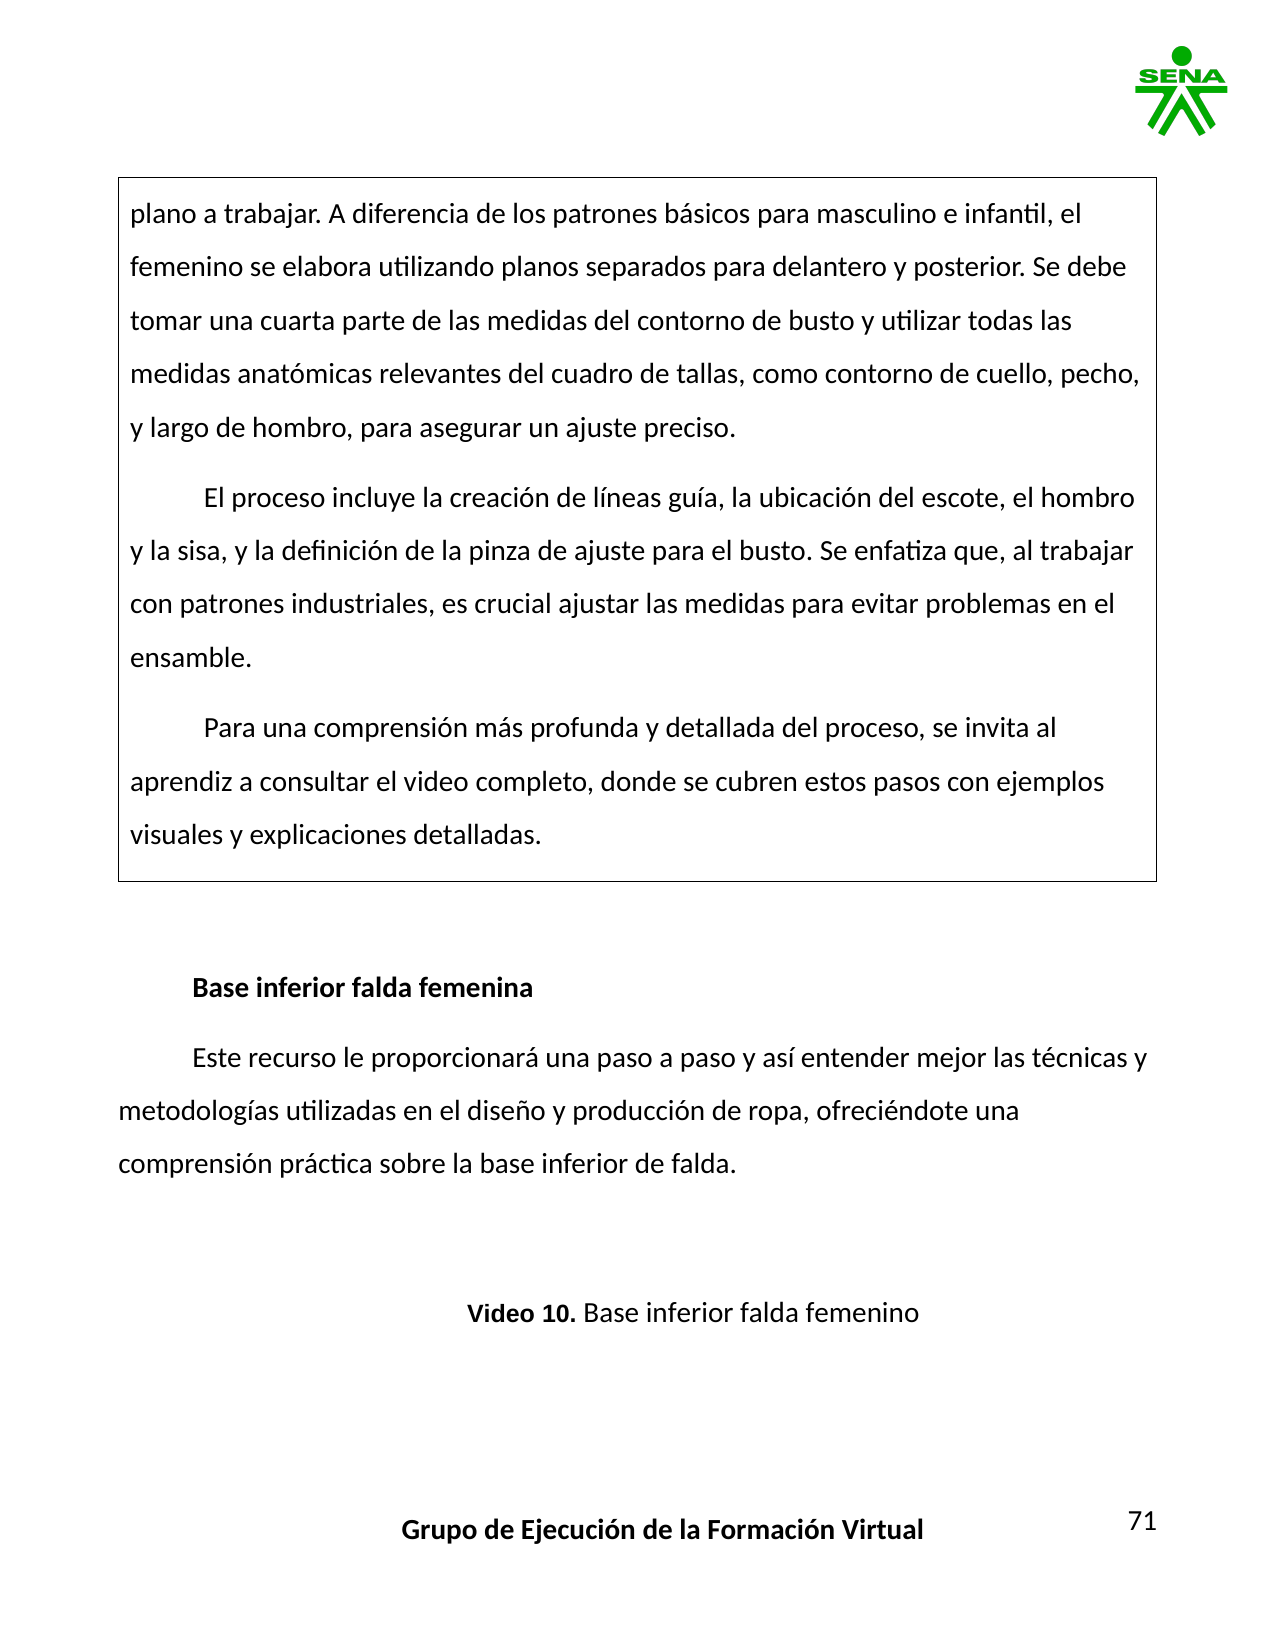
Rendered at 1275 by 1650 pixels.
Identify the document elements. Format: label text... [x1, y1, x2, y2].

text Base inferior falda femenina [118, 969, 1157, 1004]
text Base inferior falda femenino [229, 1294, 1157, 1330]
picture [1135, 46, 1228, 136]
text Este recurso le proporcionará una paso a paso y así entender mejor las técnicas y metodologías utilizadas en el diseño y producción de ropa, ofreciéndote una comprensión práctica sobre la base inferior de falda. [118, 1039, 1157, 1181]
